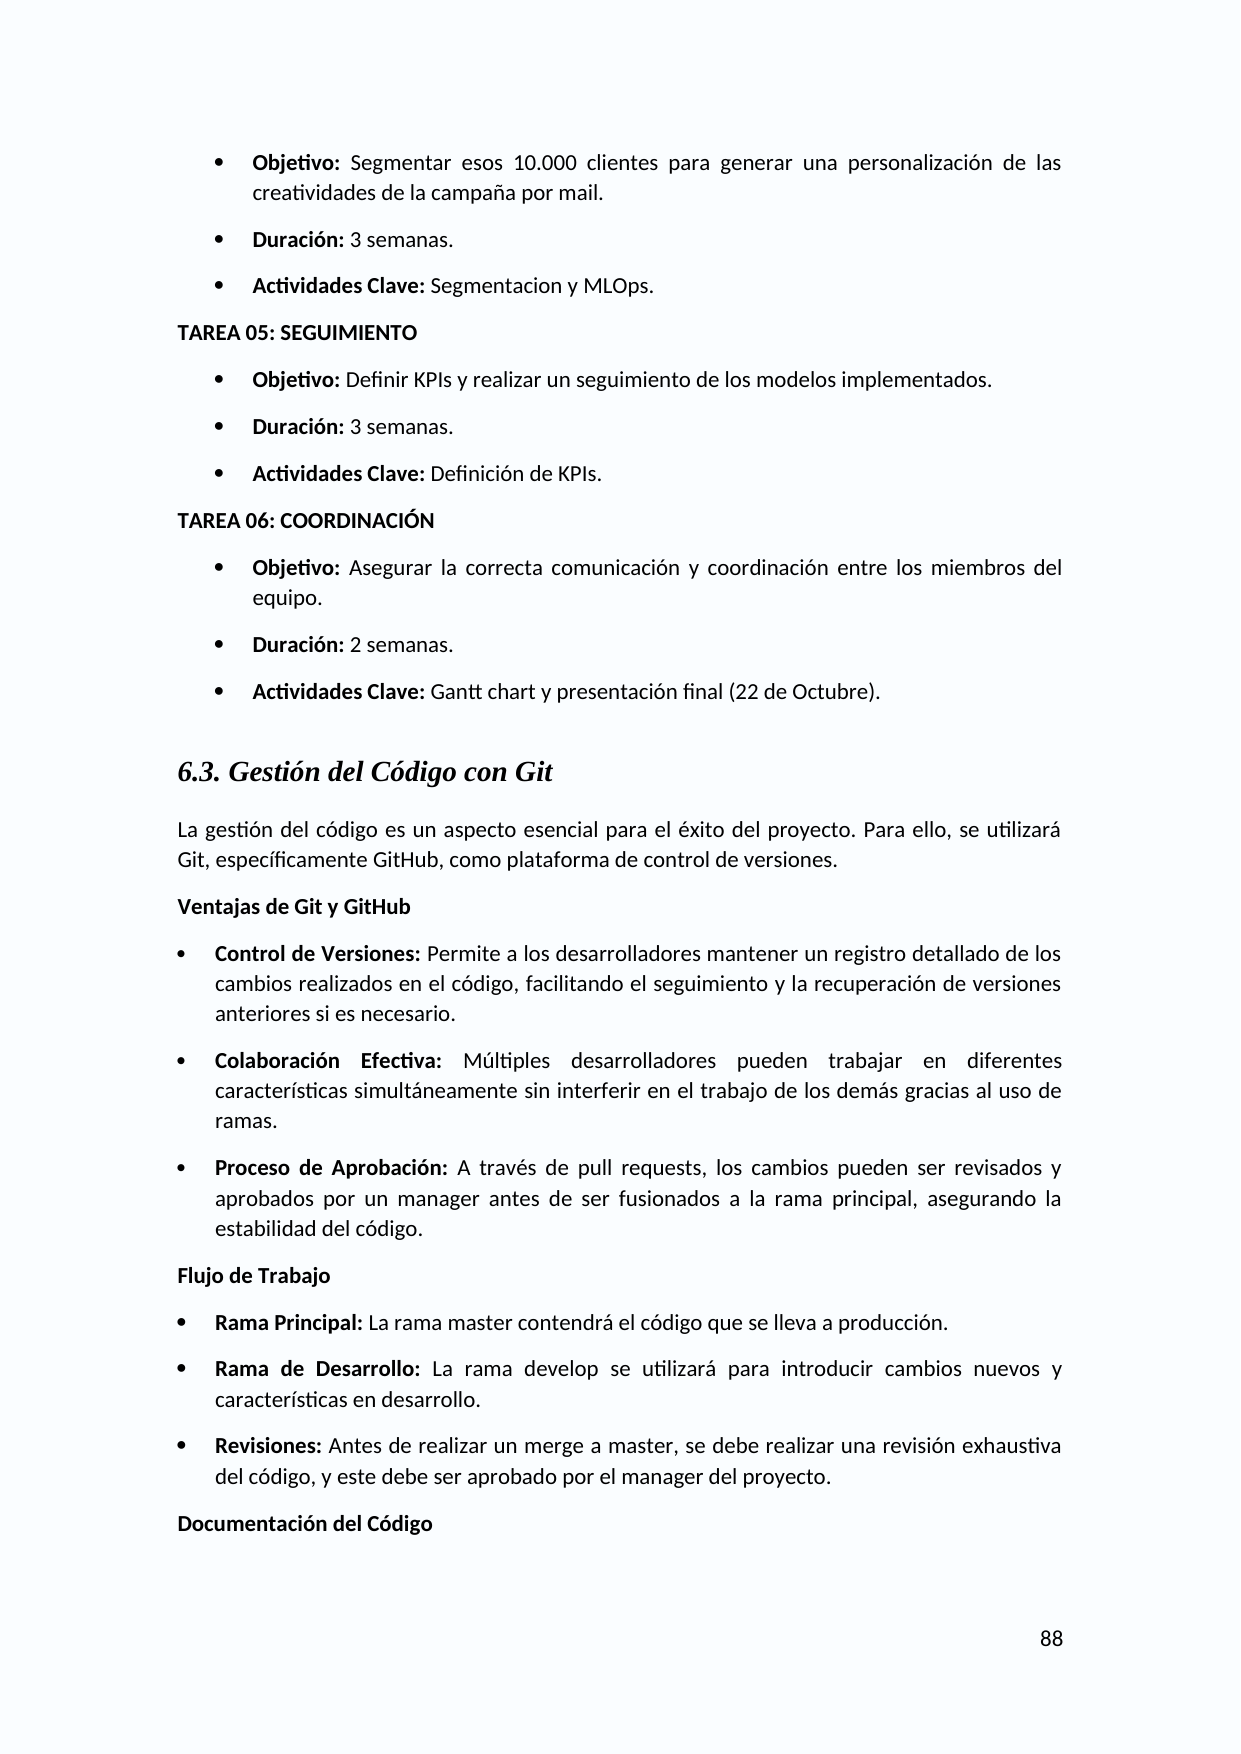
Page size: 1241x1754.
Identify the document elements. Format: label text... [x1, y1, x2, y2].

text TAREA 06: COORDINACIÓN [177, 506, 1063, 534]
text Flujo de Trabajo [177, 1261, 1063, 1289]
text Ventajas de Git y GitHub [177, 892, 1063, 920]
list Proceso de Aprobación: A través de pull requests, los cambios pueden ser revisados y aprobados por un manager antes de ser fusionados a la rama principal, asegurando la estabilidad del código. [177, 1153, 1063, 1242]
list Duración: 2 semanas. [215, 630, 1063, 658]
list Revisiones: Antes de realizar un merge a master, se debe realizar una revisión exhaustiva del código, y este debe ser aprobado por el manager del proyecto. [177, 1432, 1063, 1490]
text Documentación del Código [177, 1509, 1063, 1537]
list Actividades Clave: Gantt chart y presentación final (22 de Octubre). [215, 677, 1063, 705]
list Rama de Desarrollo: La rama develop se utilizará para introducir cambios nuevos y características en desarrollo. [177, 1354, 1063, 1413]
list Objetivo: Segmentar esos 10.000 clientes para generar una personalización de las creatividades de la campaña por mail. [215, 148, 1063, 206]
list Duración: 3 semanas. [215, 412, 1063, 440]
text TAREA 05: SEGUIMIENTO [177, 318, 1063, 346]
text La gestión del código es un aspecto esencial para el éxito del proyecto. Para ello, se utilizará Git, específicamente GitHub, como plataforma de control de versiones. [177, 815, 1063, 873]
list Colaboración Efectiva: Múltiples desarrolladores pueden trabajar en diferentes características simultáneamente sin interferir en el trabajo de los demás gracias al uso de ramas. [177, 1046, 1063, 1135]
list Actividades Clave: Segmentacion y MLOps. [215, 272, 1063, 299]
list Objetivo: Definir KPIs y realizar un seguimiento de los modelos implementados. [215, 365, 1063, 393]
list Control de Versiones: Permite a los desarrolladores mantener un registro detallado de los cambios realizados en el código, facilitando el seguimiento y la recuperación de versiones anteriores si es necesario. [177, 939, 1063, 1027]
list Actividades Clave: Definición de KPIs. [215, 459, 1063, 487]
list Rama Principal: La rama master contendrá el código que se lleva a producción. [177, 1308, 1063, 1336]
list Duración: 3 semanas. [215, 225, 1063, 253]
subtitle 6.3. Gestión del Código con Git [177, 754, 1063, 787]
list Objetivo: Asegurar la correcta comunicación y coordinación entre los miembros del equipo. [215, 553, 1063, 611]
